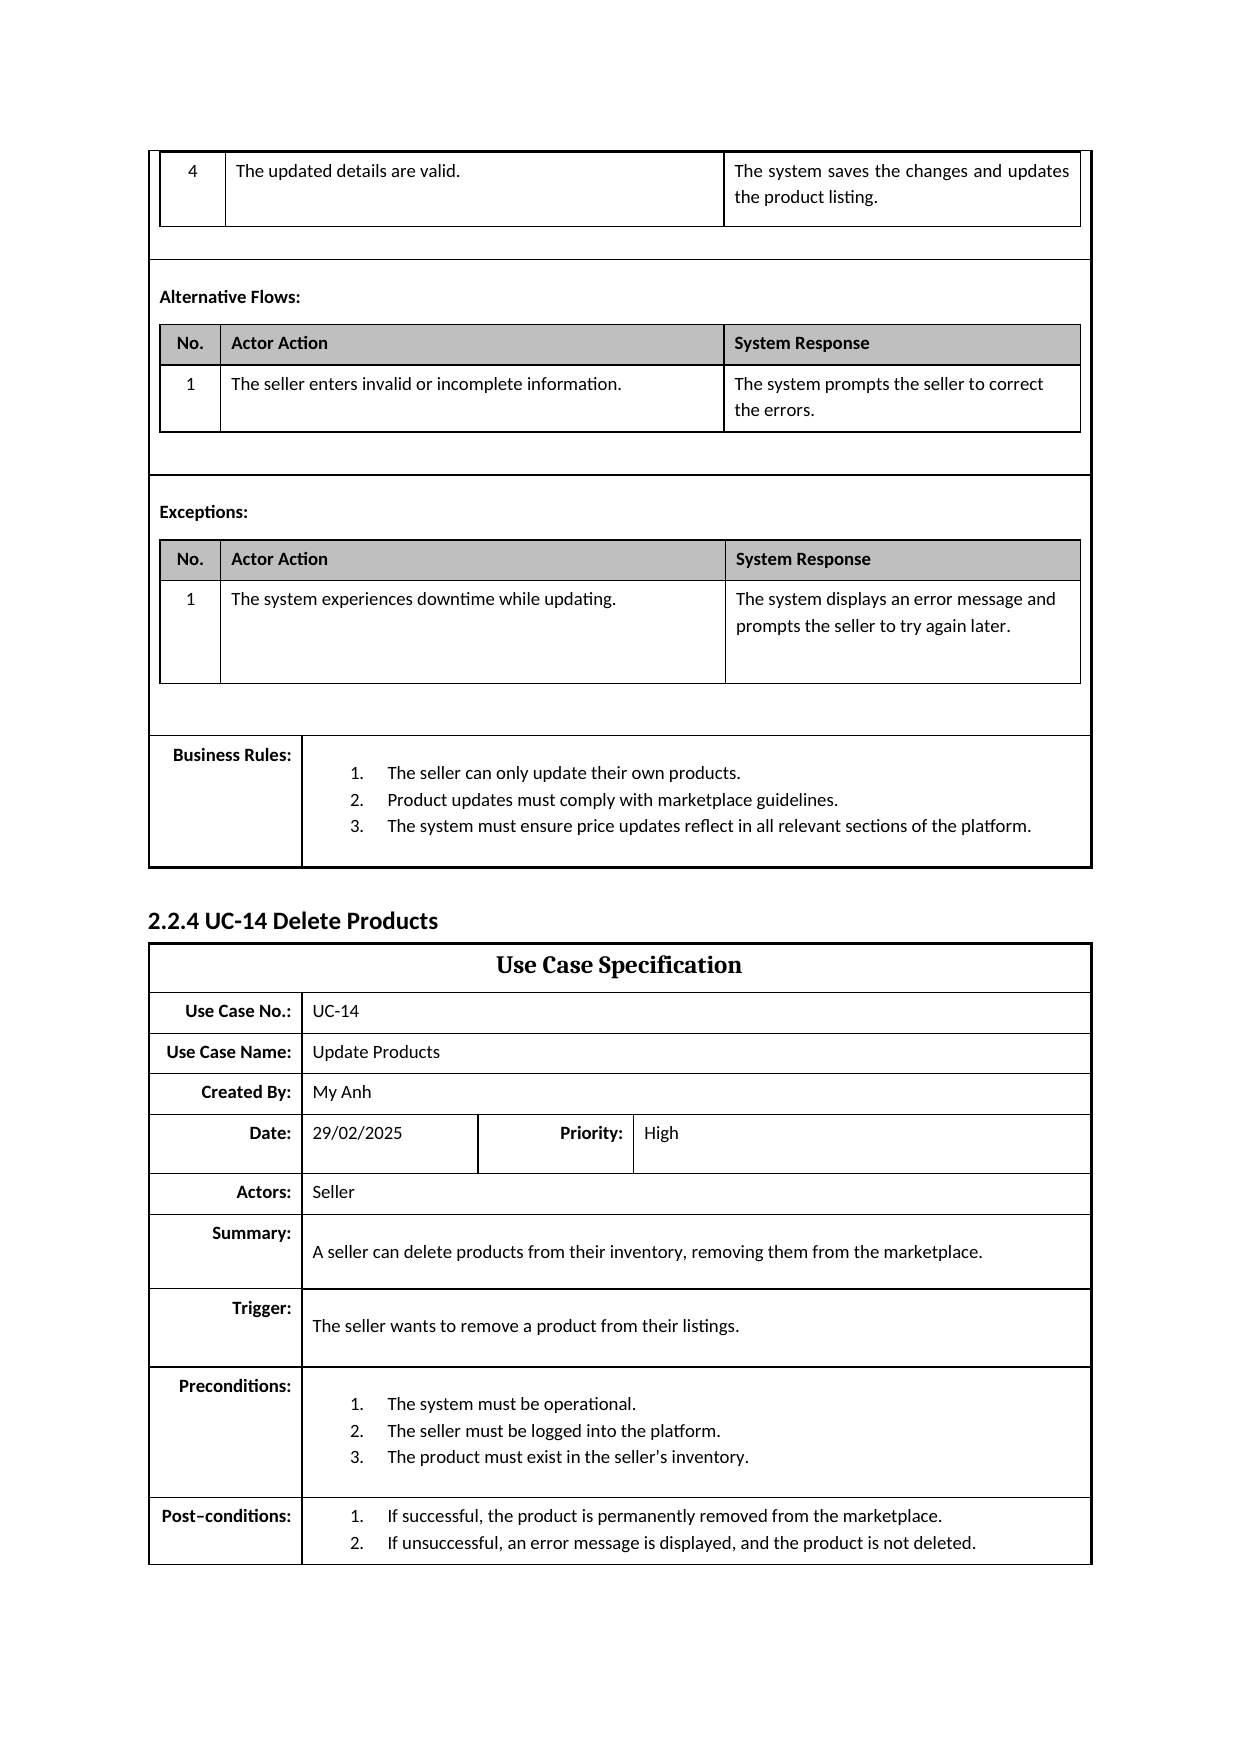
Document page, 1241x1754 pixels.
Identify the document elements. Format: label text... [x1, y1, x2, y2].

table_cell Summary: [150, 1215, 301, 1288]
table_cell Post–conditions: [150, 1498, 301, 1564]
table_cell Actors: [150, 1174, 301, 1213]
table_cell The seller can only update their own products. Product updates must comply with marketplace guidelines. The system must ensure price updates reflect in all relevant sections of the platform. [303, 736, 1090, 866]
table_cell Trigger: [150, 1289, 301, 1366]
table_cell My Anh [303, 1074, 1090, 1114]
table_cell Exceptions: [150, 476, 1090, 735]
table_cell Alternative Flows: [150, 260, 1090, 474]
table_cell The system must be operational. The seller must be logged into the platform. The product must exist in the seller’s inventory. [303, 1368, 1090, 1497]
table_cell Preconditions: [150, 1368, 301, 1497]
table_cell A seller can delete products from their inventory, removing them from the marketplace. [303, 1215, 1090, 1288]
table_cell 29/02/2025 [303, 1115, 477, 1173]
table_cell Priority: [479, 1115, 633, 1173]
table_cell Update Products [303, 1034, 1090, 1073]
table_cell UC-14 [303, 993, 1090, 1033]
table_cell Created By: [150, 1074, 301, 1114]
text 2.2.4 UC-14 Delete Products [148, 905, 1093, 936]
table_cell Seller [303, 1174, 1090, 1213]
table_cell Date: [150, 1115, 301, 1173]
table_cell Business Rules: [150, 736, 301, 866]
table_header Use Case Specification [150, 945, 1090, 992]
table_cell Use Case No.: [150, 993, 301, 1033]
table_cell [150, 151, 1090, 259]
table_cell The seller wants to remove a product from their listings. [303, 1290, 1090, 1366]
table_cell If successful, the product is permanently removed from the marketplace. If unsuccessful, an error message is displayed, and the product is not deleted. [303, 1498, 1090, 1564]
table_cell Use Case Name: [150, 1034, 301, 1073]
table_cell High [634, 1115, 1090, 1173]
